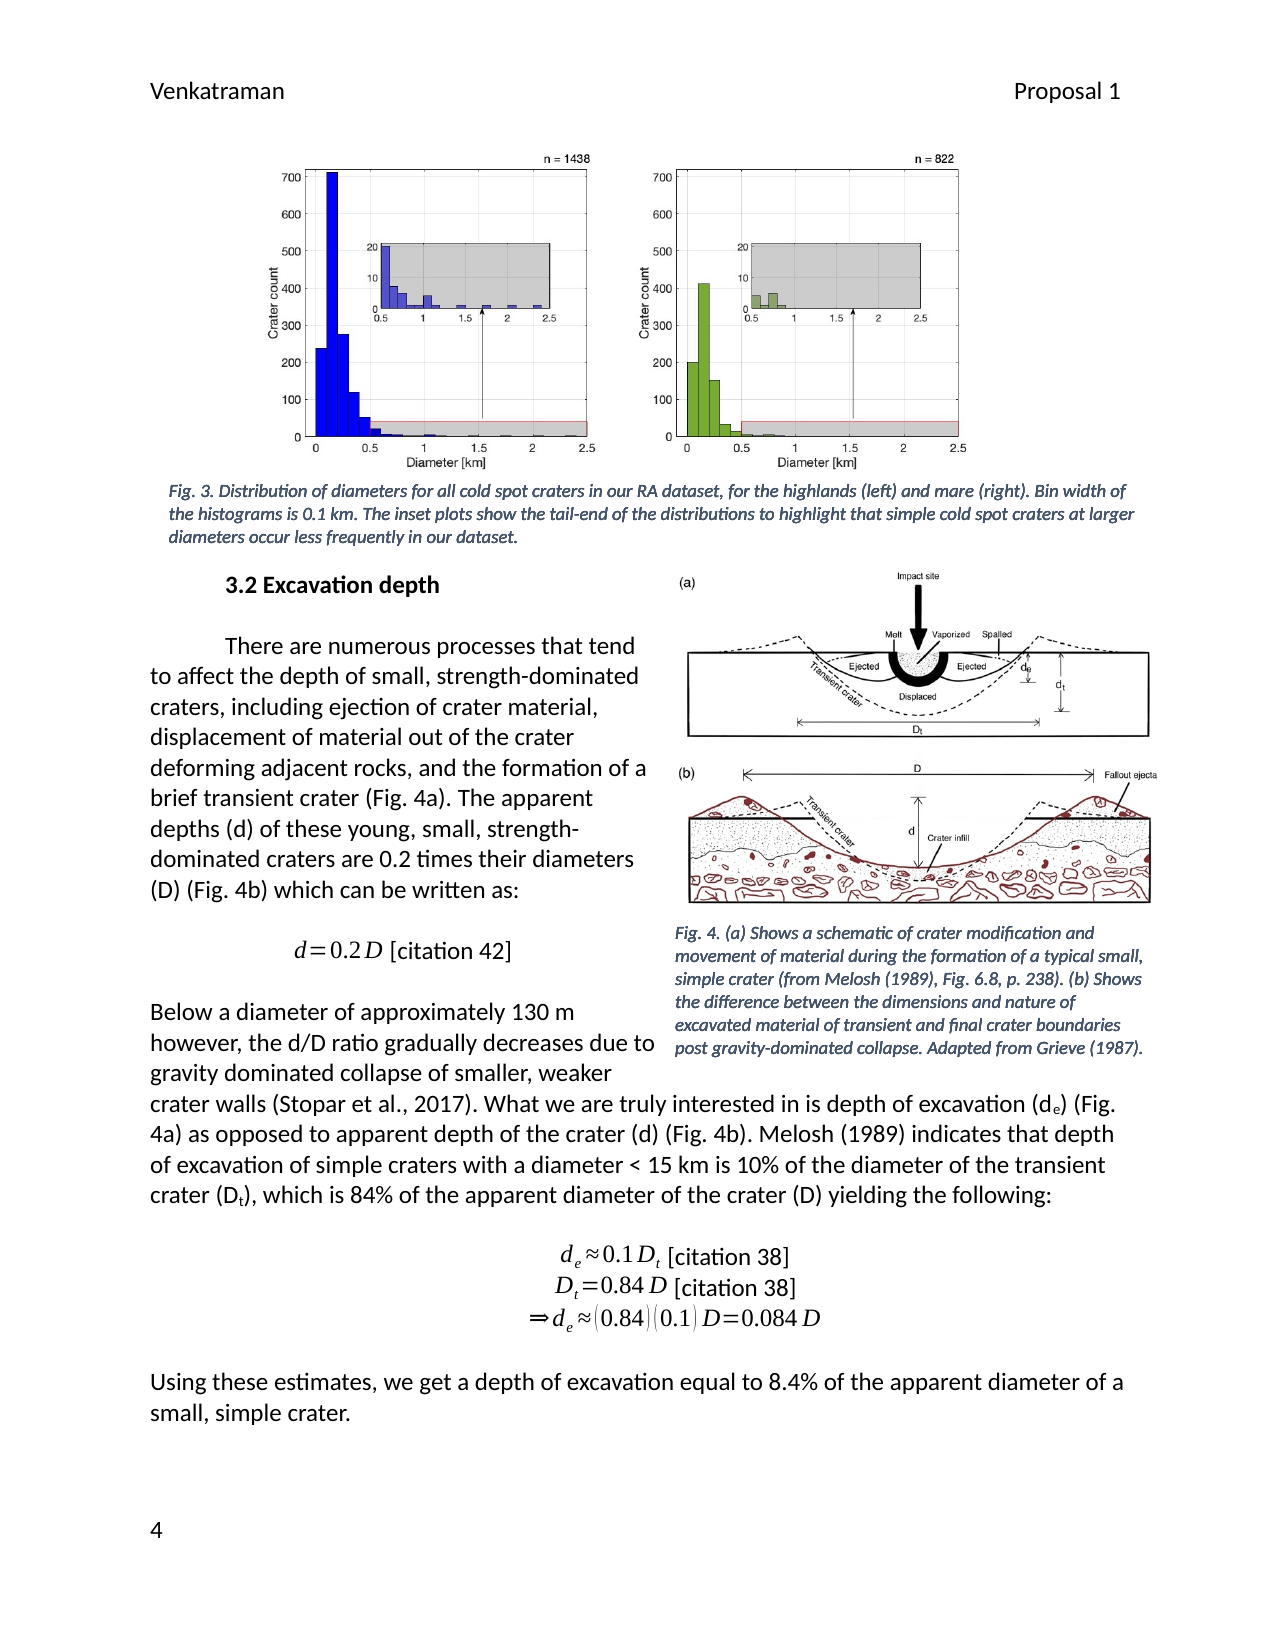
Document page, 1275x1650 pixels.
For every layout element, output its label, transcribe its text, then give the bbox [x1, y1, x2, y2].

picture [675, 562, 1158, 912]
picture [262, 149, 975, 470]
text Using these estimates, we get a depth of excavation equal to 8.4% of the apparent diameter of a small, simple crater. [150, 1366, 1125, 1427]
text [citation 38] [150, 1240, 1125, 1272]
text [citation 42] [150, 935, 675, 966]
text There are numerous processes that tend to affect the depth of small, strength-dominated craters, including ejection of crater material, displacement of material out of the crater deforming adjacent rocks, and the formation of a brief transient crater (Fig. 4a). The apparent depths (d) of these young, small, strength-dominated craters are 0.2 times their diameters (D) (Fig. 4b) which can be written as: [150, 630, 675, 905]
text [citation 38] [150, 1272, 1125, 1303]
text Below a diameter of approximately 130 m however, the d/D ratio gradually decreases due to gravity dominated collapse of smaller, weaker crater walls (Stopar et al., 2017). What we are truly interested in is depth of excavation (de) (Fig. 4a) as opposed to apparent depth of the crater (d) (Fig. 4b). Melosh (1989) indicates that depth of excavation of simple craters with a diameter < 15 km is 10% of the diameter of the transient crater (Dt), which is 84% of the apparent diameter of the crater (D) yielding the following: [150, 996, 1125, 1210]
